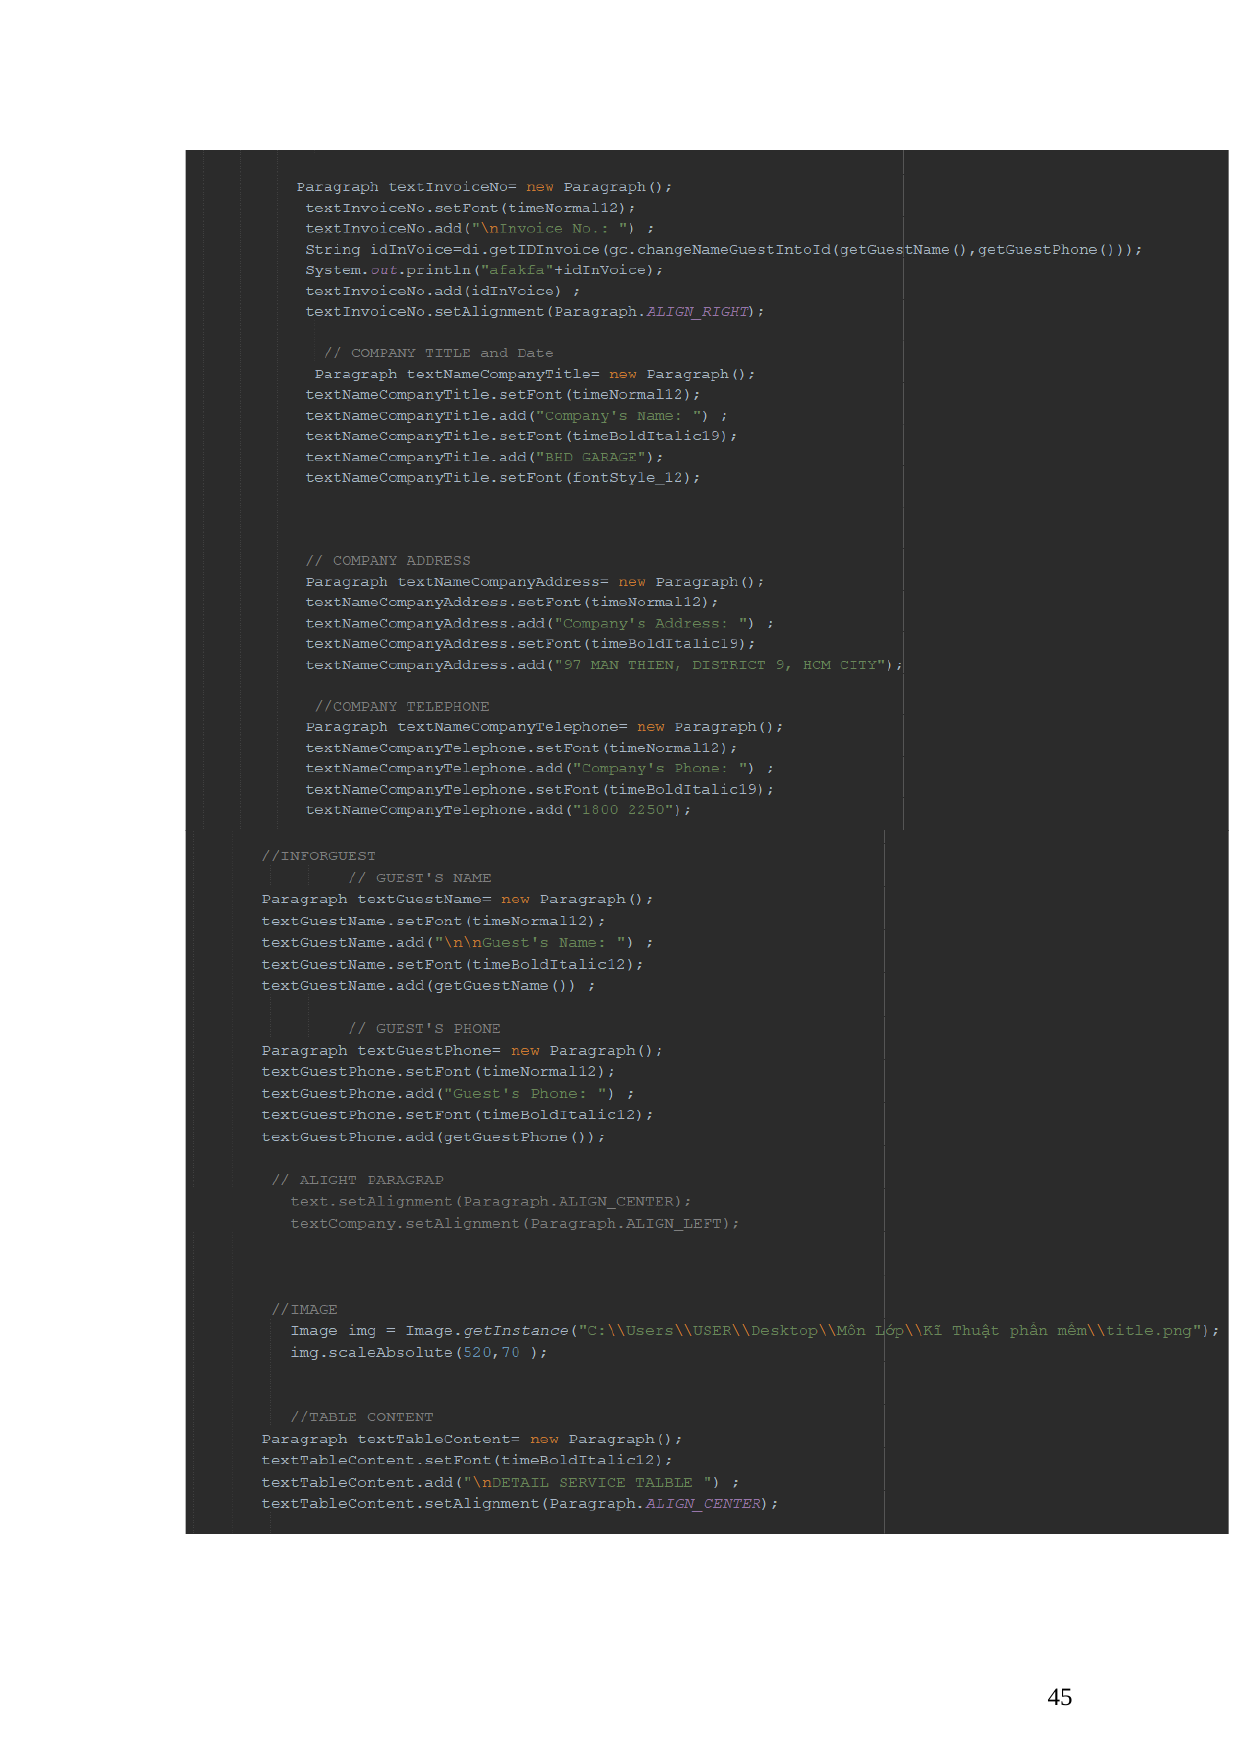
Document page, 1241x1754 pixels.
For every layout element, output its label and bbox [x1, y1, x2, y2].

picture [185, 150, 1229, 1534]
